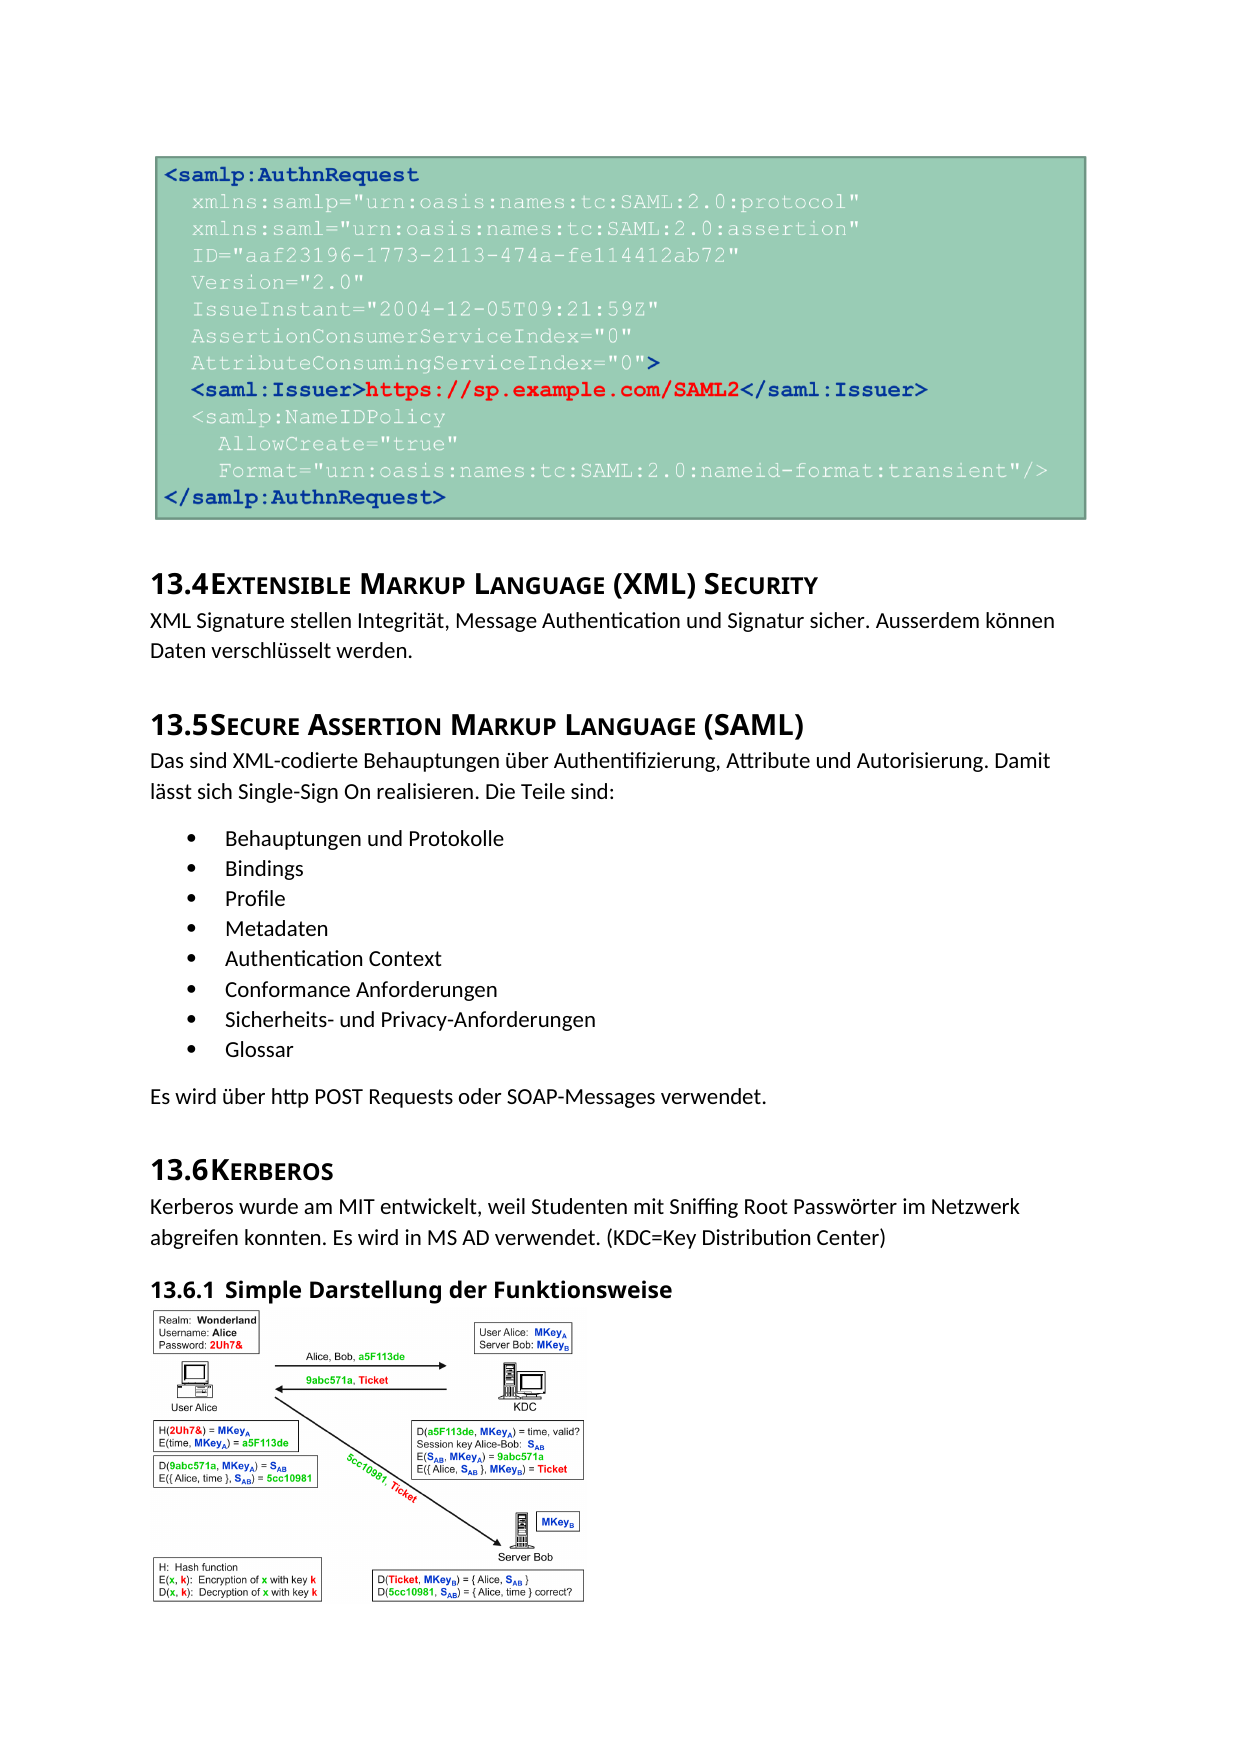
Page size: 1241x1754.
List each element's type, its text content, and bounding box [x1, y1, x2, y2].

list Behauptungen und Protokolle [187, 824, 1090, 852]
picture [150, 150, 1091, 524]
picture [150, 1307, 587, 1604]
text Das sind XML-codierte Behauptungen über Authentifizierung, Attribute und Autorisierung. Damit lässt sich Single-Sign On realisieren. Die Teile sind: [150, 747, 1090, 805]
text Es wird über http POST Requests oder SOAP-Messages verwendet. [150, 1082, 1090, 1110]
subtitle Secure Assertion Markup Language (SAML) [150, 704, 1090, 743]
text XML Signature stellen Integrität, Message Authentication und Signatur sicher. Ausserdem können Daten verschlüsselt werden. [150, 606, 1090, 664]
list Authentication Context [187, 944, 1090, 972]
list Profile [187, 884, 1090, 912]
subtitle Kerberos [150, 1150, 1090, 1189]
text Kerberos wurde am MIT entwickelt, weil Studenten mit Sniffing Root Passwörter im Netzwerk abgreifen konnten. Es wird in MS AD verwendet. (KDC=Key Distribution Center) [150, 1192, 1090, 1251]
subtitle Simple Darstellung der Funktionsweise [150, 1274, 1090, 1305]
subtitle Extensible Markup Language (XML) Security [150, 563, 1090, 603]
list Glossar [187, 1035, 1090, 1063]
list Metadaten [187, 914, 1090, 942]
list Sicherheits- und Privacy-Anforderungen [187, 1005, 1090, 1033]
list Bindings [187, 854, 1090, 882]
list Conformance Anforderungen [187, 975, 1090, 1003]
